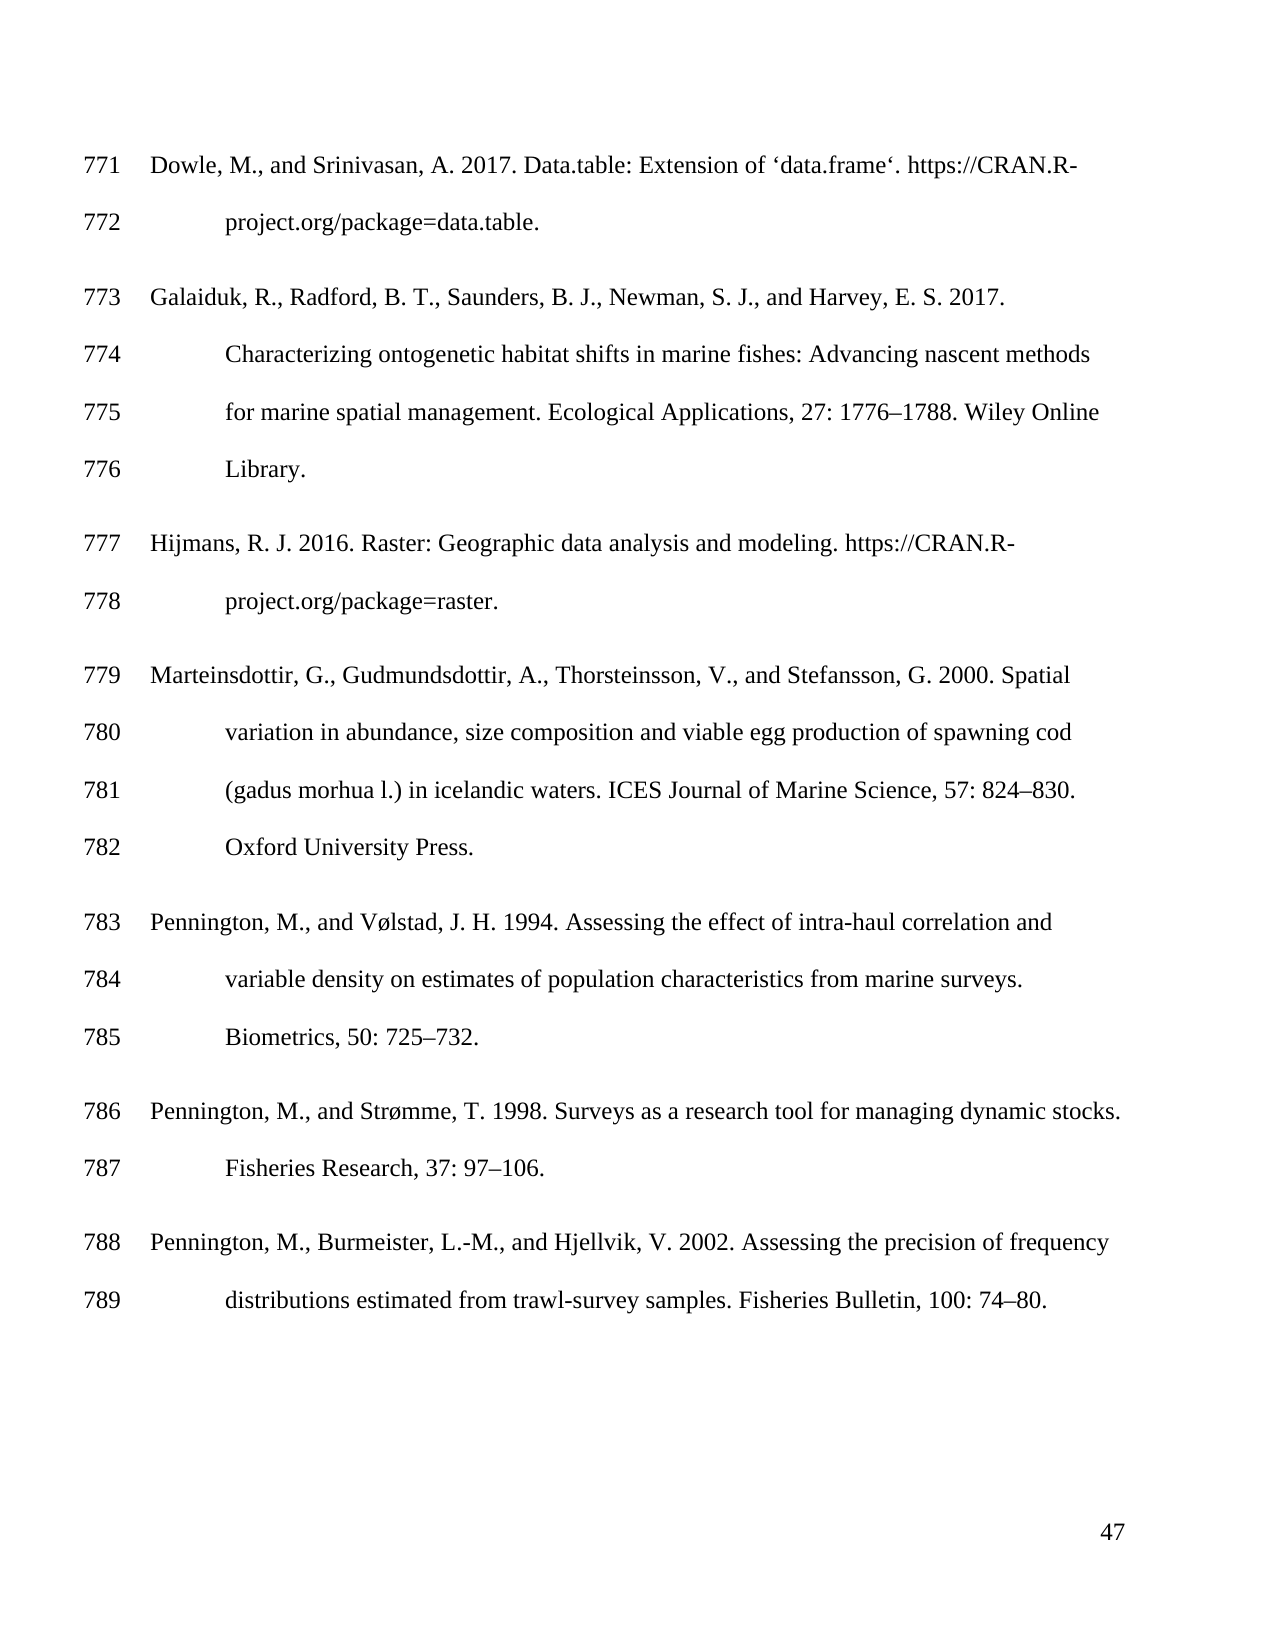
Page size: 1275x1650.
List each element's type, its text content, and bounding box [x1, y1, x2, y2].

text Hijmans, R. J. 2016. Raster: Geographic data analysis and modeling. https://CRAN.R-project.org/package=raster. [150, 528, 1125, 614]
text Galaiduk, R., Radford, B. T., Saunders, B. J., Newman, S. J., and Harvey, E. S. 2017. Characterizing ontogenetic habitat shifts in marine fishes: Advancing nascent methods for marine spatial management. Ecological Applications, 27: 1776–1788. Wiley Online Library. [150, 282, 1125, 483]
text Dowle, M., and Srinivasan, A. 2017. Data.table: Extension of ‘data.frame‘. https://CRAN.R-project.org/package=data.table. [150, 150, 1125, 236]
text Pennington, M., and Vølstad, J. H. 1994. Assessing the effect of intra-haul correlation and variable density on estimates of population characteristics from marine surveys. Biometrics, 50: 725–732. [150, 907, 1125, 1050]
text Pennington, M., and Strømme, T. 1998. Surveys as a research tool for managing dynamic stocks. Fisheries Research, 37: 97–106. [150, 1096, 1125, 1182]
text Marteinsdottir, G., Gudmundsdottir, A., Thorsteinsson, V., and Stefansson, G. 2000. Spatial variation in abundance, size composition and viable egg production of spawning cod (gadus morhua l.) in icelandic waters. ICES Journal of Marine Science, 57: 824–830. Oxford University Press. [150, 660, 1125, 861]
text Pennington, M., Burmeister, L.-M., and Hjellvik, V. 2002. Assessing the precision of frequency distributions estimated from trawl-survey samples. Fisheries Bulletin, 100: 74–80. [150, 1227, 1125, 1314]
